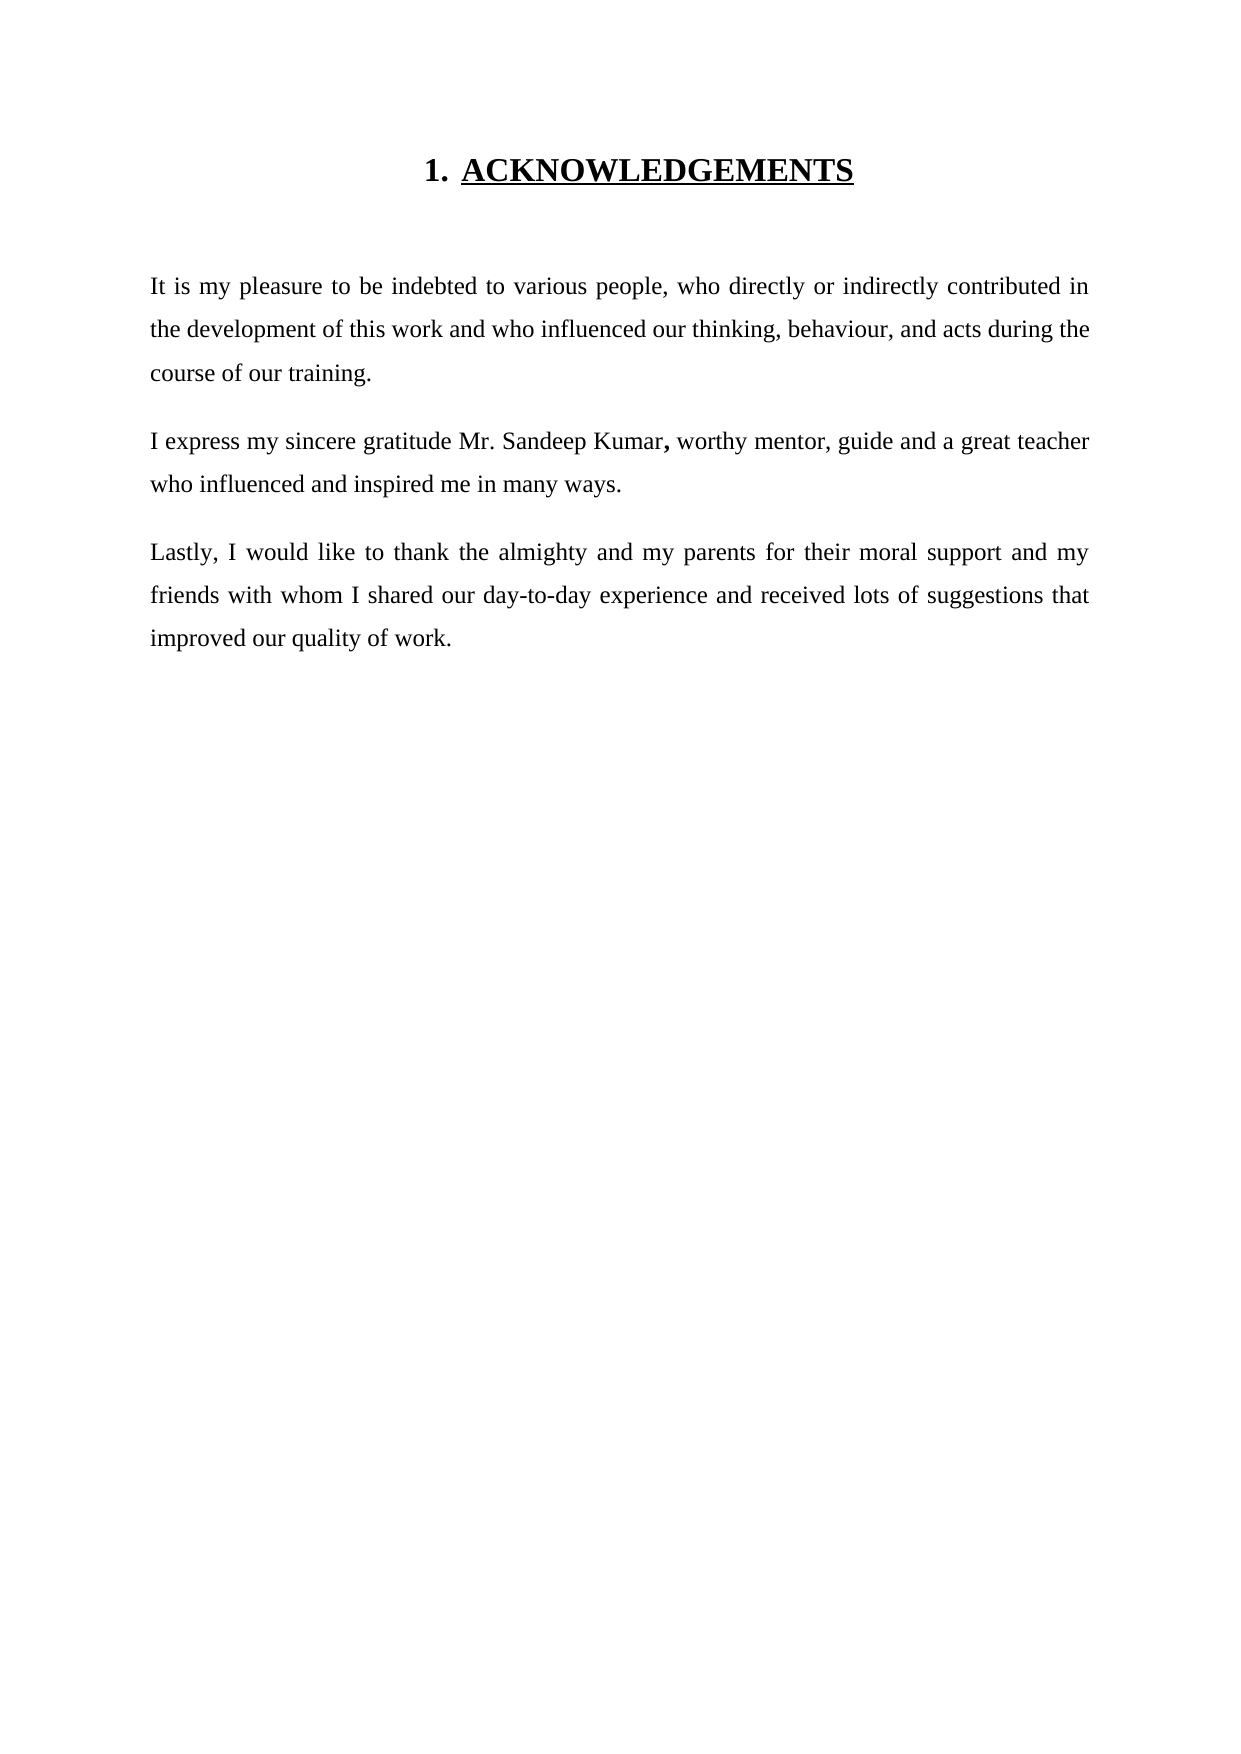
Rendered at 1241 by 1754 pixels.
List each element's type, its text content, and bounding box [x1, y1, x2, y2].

list ACKNOWLEDGEMENTS [187, 150, 1090, 188]
text I express my sincere gratitude Mr. Sandeep Kumar, worthy mentor, guide and a great teacher who influenced and inspired me in many ways. [150, 426, 1090, 498]
text It is my pleasure to be indebted to various people, who directly or indirectly contributed in the development of this work and who influenced our thinking, behaviour, and acts during the course of our training. [150, 271, 1090, 386]
text Lastly, I would like to thank the almighty and my parents for their moral support and my friends with whom I shared our day-to-day experience and received lots of suggestions that improved our quality of work. [150, 537, 1090, 652]
